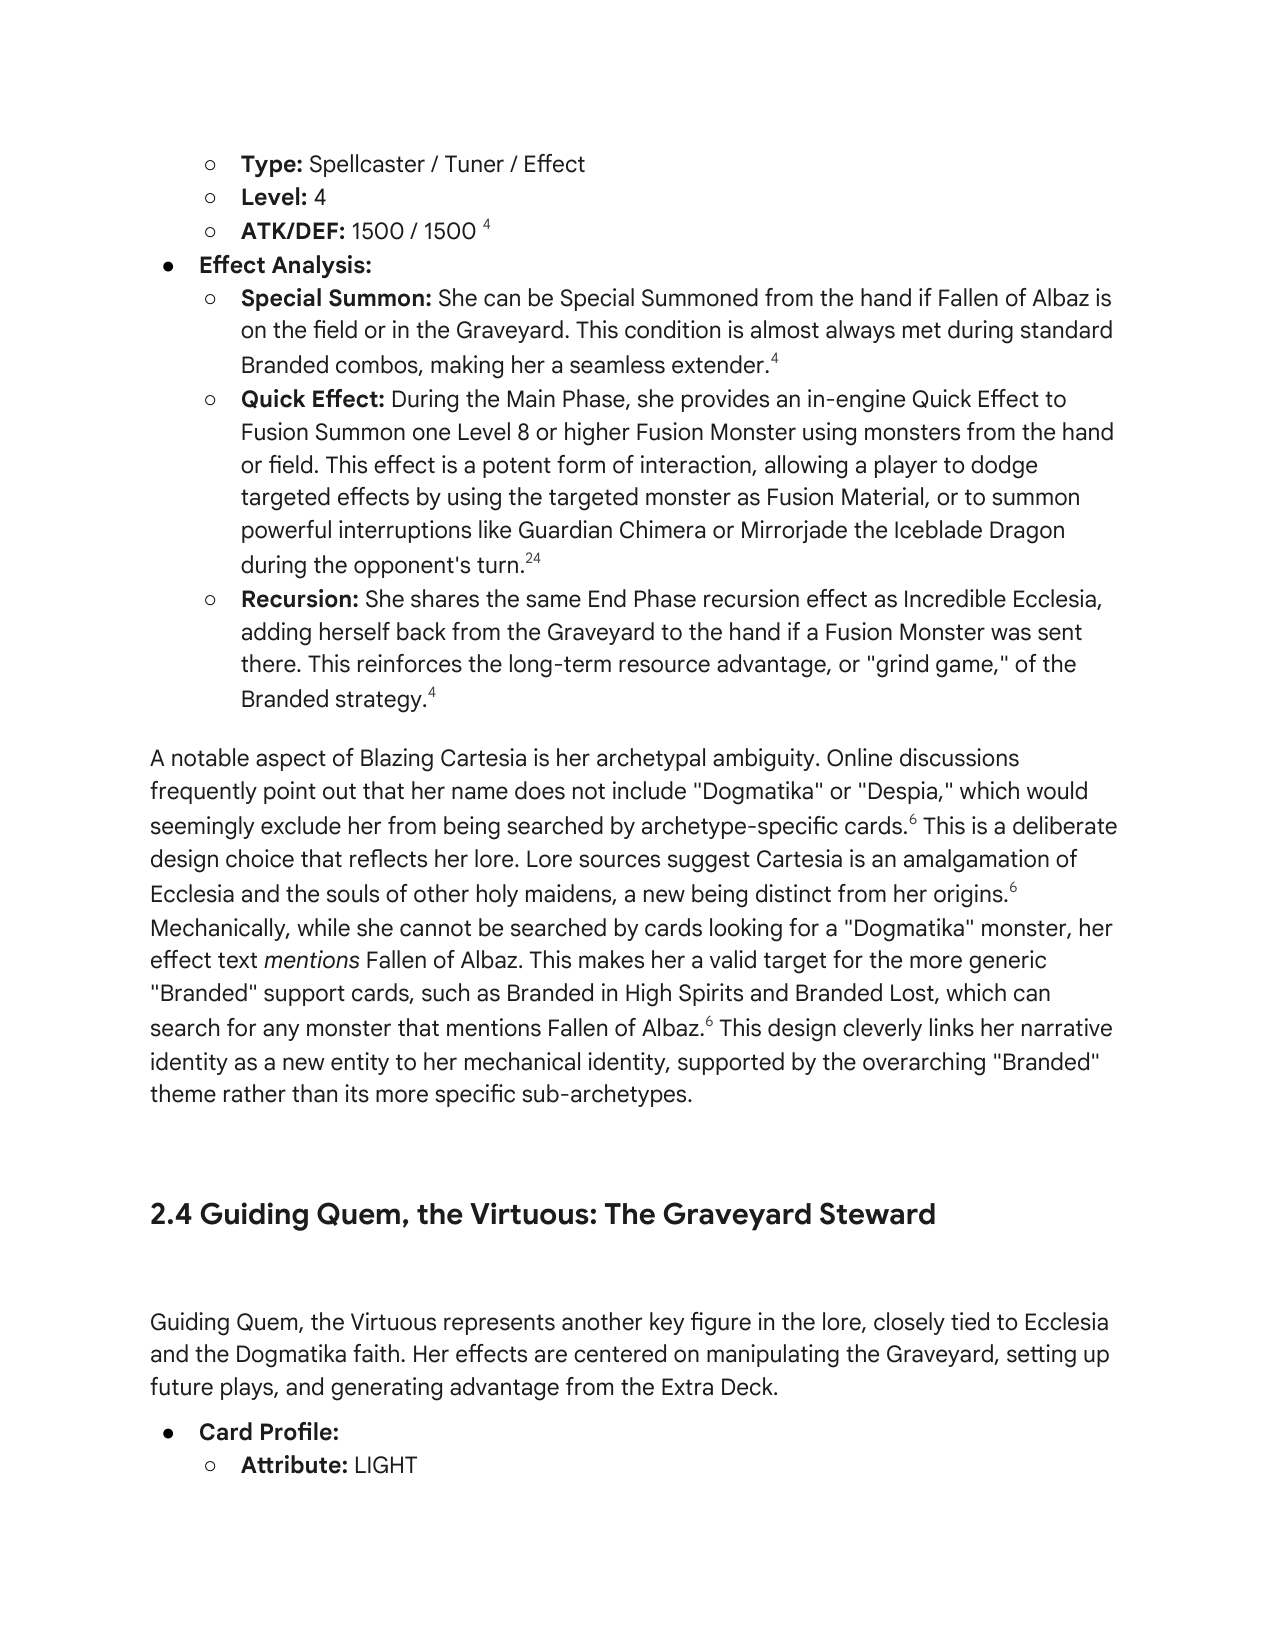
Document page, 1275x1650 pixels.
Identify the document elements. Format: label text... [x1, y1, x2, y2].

list Attribute: LIGHT [203, 1451, 1125, 1480]
subtitle 2.4 Guiding Quem, the Virtuous: The Graveyard Steward [150, 1196, 1125, 1232]
list Card Profile: [161, 1418, 1125, 1447]
list Level: 4 [203, 183, 1125, 211]
list Type: Spellcaster / Tuner / Effect [203, 150, 1125, 179]
list Effect Analysis: [161, 251, 1125, 280]
list ATK/DEF: 1500 / 1500 4 [203, 215, 1125, 247]
text A notable aspect of Blazing Cartesia is her archetypal ambiguity. Online discussions frequently point out that her name does not include "Dogmatika" or "Despia," which would seemingly exclude her from being searched by archetype-specific cards.6 This is a deliberate design choice that reflects her lore. Lore sources suggest Cartesia is an amalgamation of Ecclesia and the souls of other holy maidens, a new being distinct from her origins.6 Mechanically, while she cannot be searched by cards looking for a "Dogmatika" monster, her effect text mentions Fallen of Albaz. This makes her a valid target for the more generic "Branded" support cards, such as Branded in High Spirits and Branded Lost, which can search for any monster that mentions Fallen of Albaz.6 This design cleverly links her narrative identity as a new entity to her mechanical identity, supported by the overarching "Branded" theme rather than its more specific sub-archetypes. [150, 744, 1125, 1109]
list Quick Effect: During the Main Phase, she provides an in-engine Quick Effect to Fusion Summon one Level 8 or higher Fusion Monster using monsters from the hand or field. This effect is a potent form of interaction, allowing a player to dodge targeted effects by using the targeted monster as Fusion Material, or to summon powerful interruptions like Guardian Chimera or Mirrorjade the Iceblade Dragon during the opponent's turn.24 [203, 385, 1125, 581]
list Recursion: She shares the same End Phase recursion effect as Incredible Ecclesia, adding herself back from the Graveyard to the hand if a Fusion Monster was sent there. This reinforces the long-term resource advantage, or "grind game," of the Branded strategy.4 [203, 585, 1125, 715]
text Guiding Quem, the Virtuous represents another key figure in the lore, closely tied to Ecclesia and the Dogmatika faith. Her effects are centered on manipulating the Graveyard, setting up future plays, and generating advantage from the Extra Deck. [150, 1308, 1125, 1402]
list Special Summon: She can be Special Summoned from the hand if Fallen of Albaz is on the field or in the Graveyard. This condition is almost always met during standard Branded combos, making her a seamless extender.4 [203, 284, 1125, 381]
